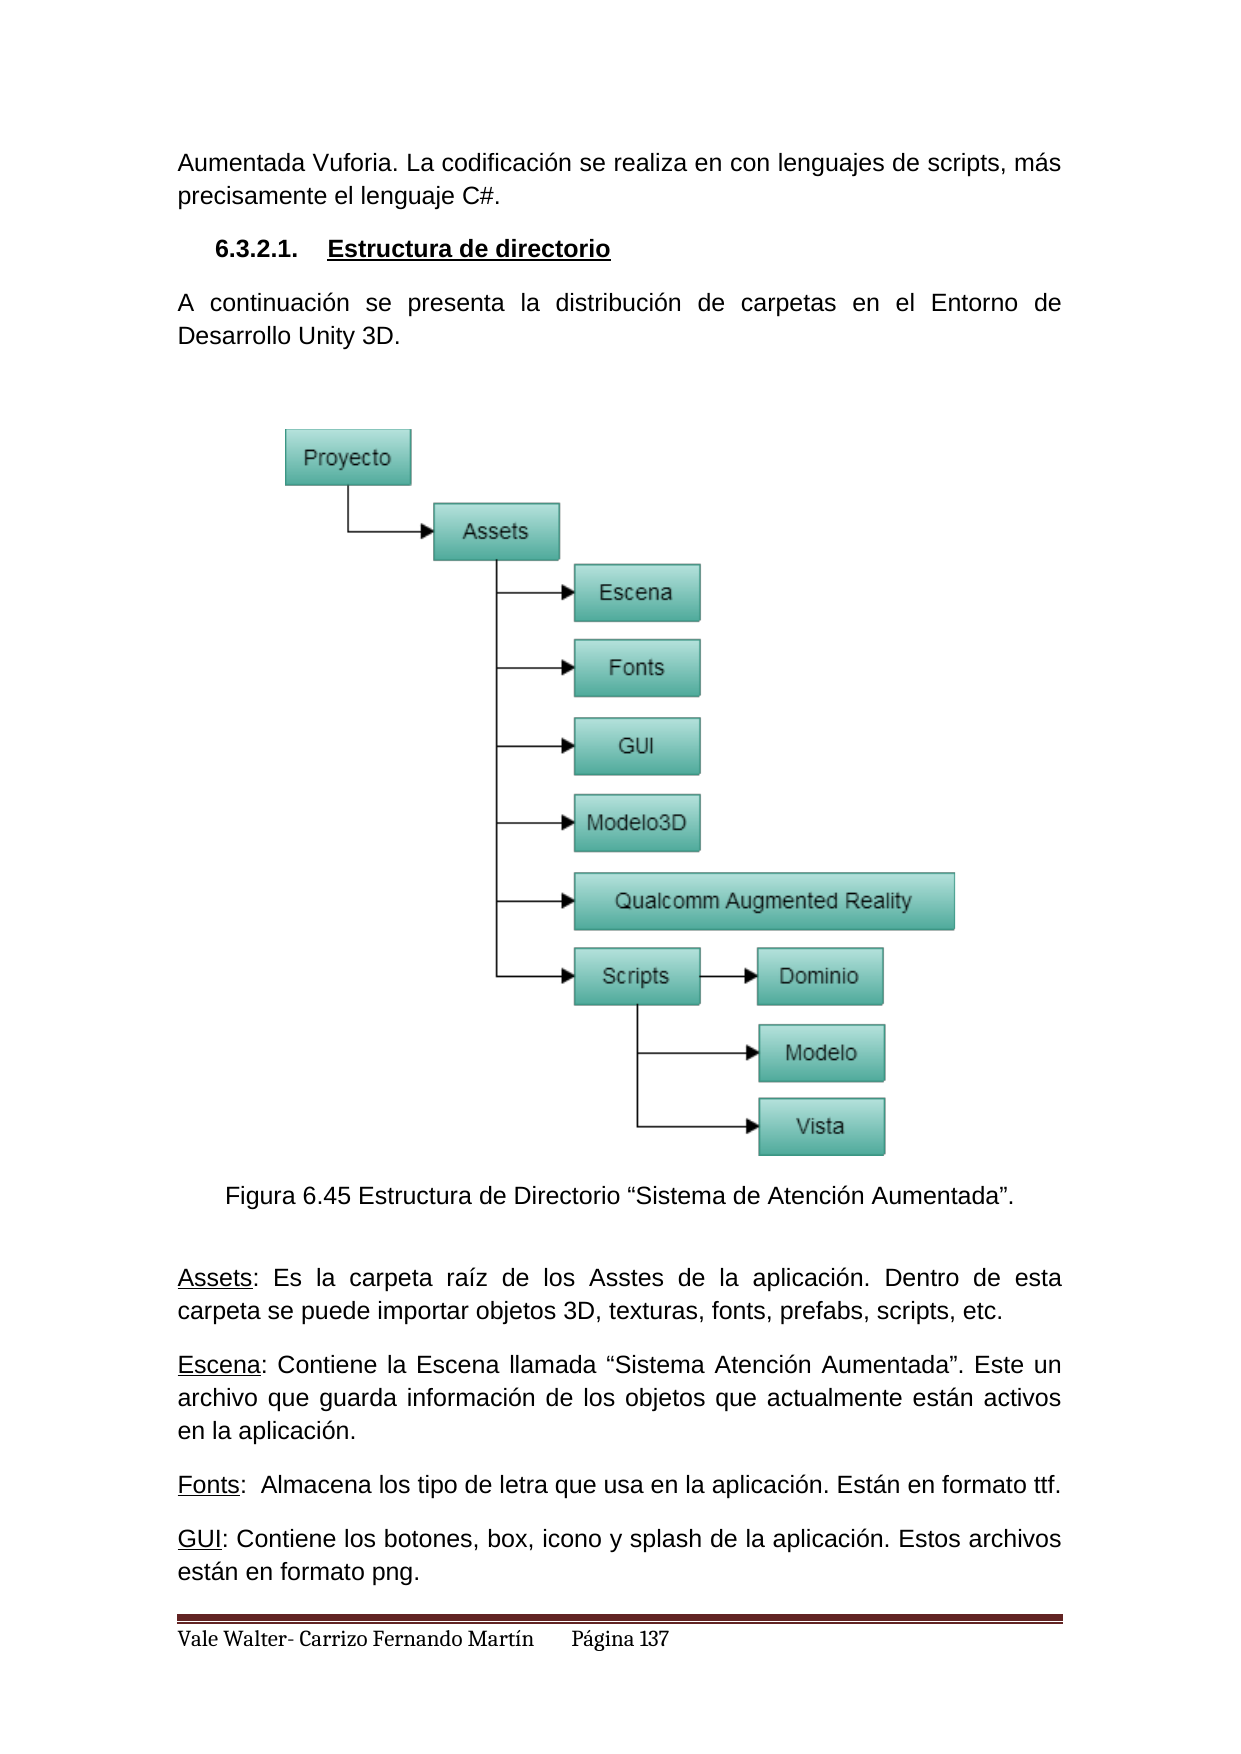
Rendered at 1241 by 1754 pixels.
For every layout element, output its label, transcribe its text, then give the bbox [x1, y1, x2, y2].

text A continuación se presenta la distribución de carpetas en el Entorno de Desarrollo Unity 3D. [177, 288, 1063, 350]
text GUI: Contiene los botones, box, icono y splash de la aplicación. Estos archivos están en formato png. [177, 1524, 1063, 1586]
text Figura 6.45 Estructura de Directorio “Sistema de Atención Aumentada”. [177, 1181, 1063, 1209]
text Escena: Contiene la Escena llamada “Sistema Atención Aumentada”. Este un archivo que guarda información de los objetos que actualmente están activos en la aplicación. [177, 1350, 1063, 1445]
text Assets: Es la carpeta raíz de los Asstes de la aplicación. Dentro de esta carpeta se puede importar objetos 3D, texturas, fonts, prefabs, scripts, etc. [177, 1263, 1063, 1325]
text Fonts: Almacena los tipo de letra que usa en la aplicación. Están en formato ttf. [177, 1470, 1063, 1499]
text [177, 148, 1063, 209]
list Estructura de directorio [215, 234, 1063, 263]
picture [285, 429, 956, 1156]
